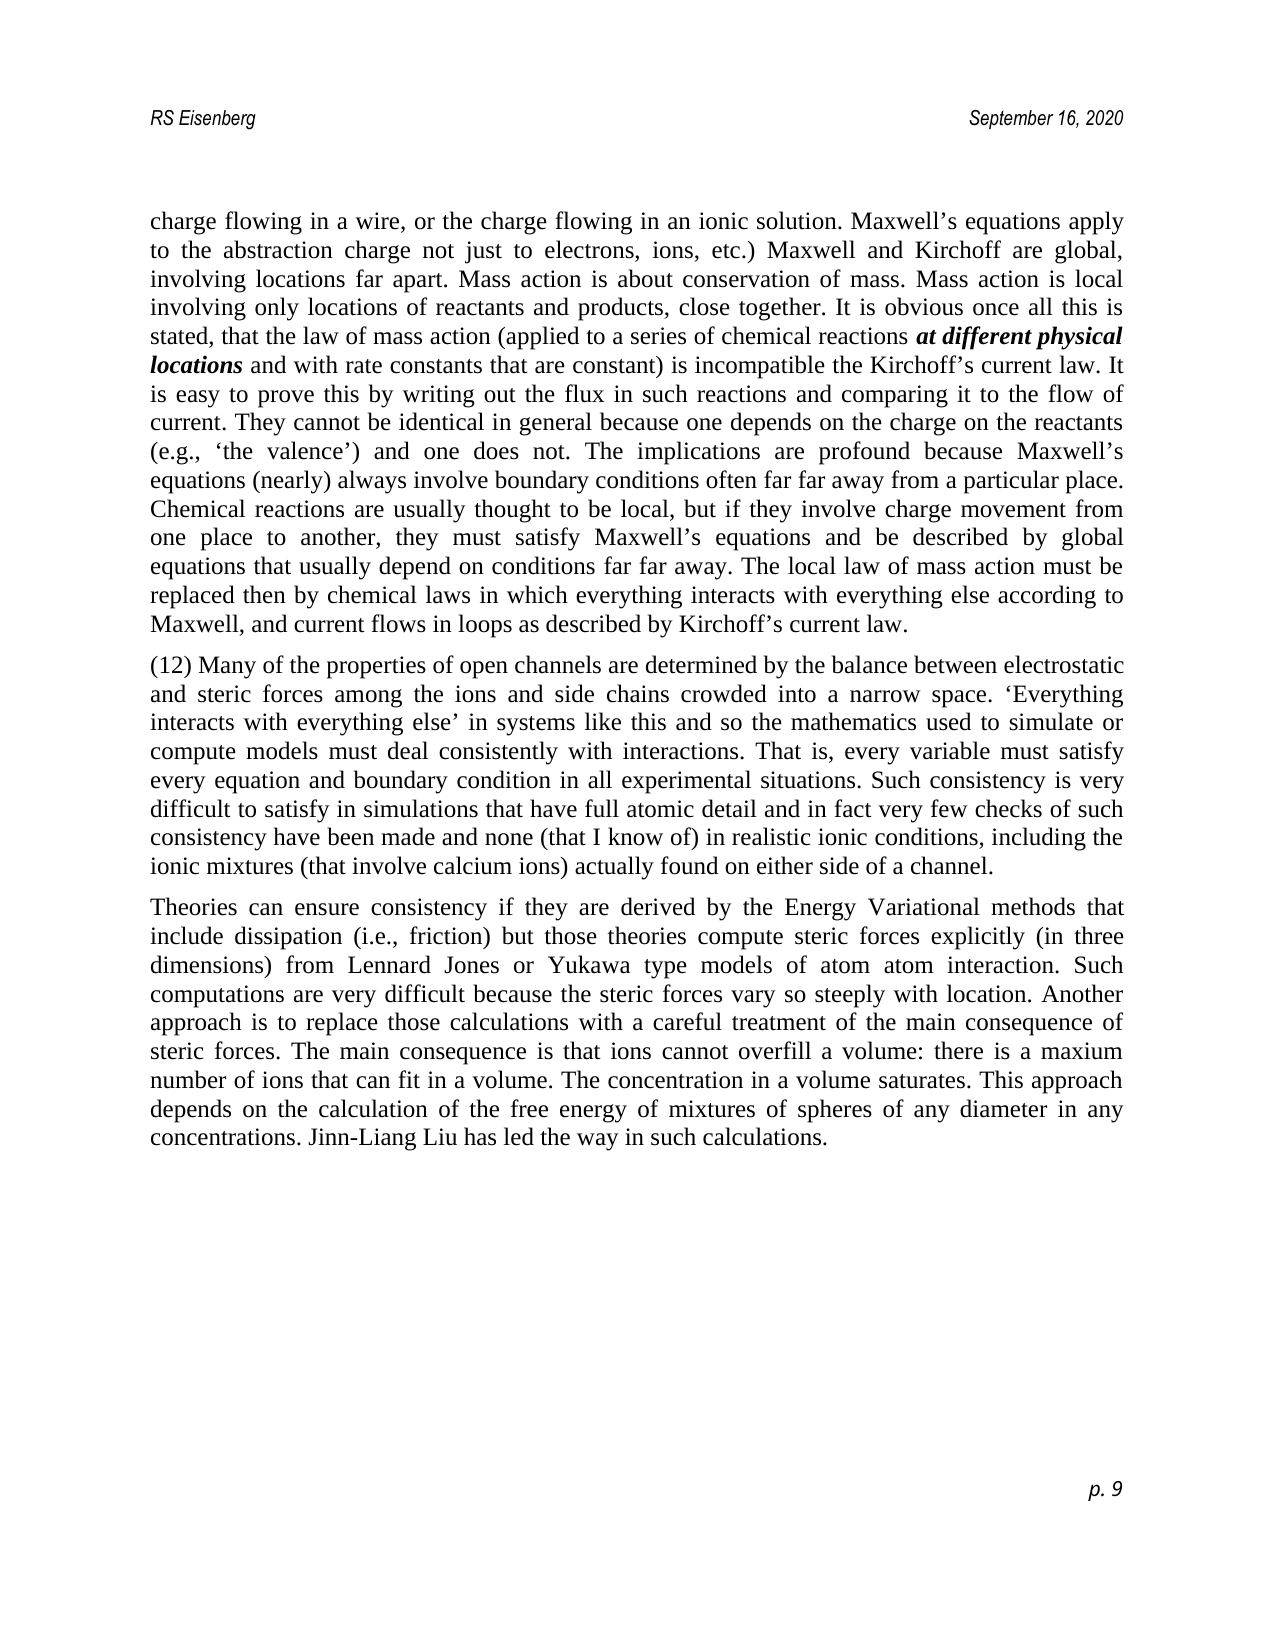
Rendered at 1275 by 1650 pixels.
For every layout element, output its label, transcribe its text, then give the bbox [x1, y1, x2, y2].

text (12) Many of the properties of open channels are determined by the balance between electrostatic and steric forces among the ions and side chains crowded into a narrow space. ‘Everything interacts with everything else’ in systems like this and so the mathematics used to simulate or compute models must deal consistently with interactions. That is, every variable must satisfy every equation and boundary condition in all experimental situations. Such consistency is very difficult to satisfy in simulations that have full atomic detail and in fact very few checks of such consistency have been made and none (that I know of) in realistic ionic conditions, including the ionic mixtures (that involve calcium ions) actually found on either side of a channel. [150, 650, 1125, 880]
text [150, 206, 1125, 637]
text Theories can ensure consistency if they are derived by the Energy Variational methods that include dissipation (i.e., friction) but those theories compute steric forces explicitly (in three dimensions) from Lennard Jones or Yukawa type models of atom atom interaction. Such computations are very difficult because the steric forces vary so steeply with location. Another approach is to replace those calculations with a careful treatment of the main consequence of steric forces. The main consequence is that ions cannot overfill a volume: there is a maxium number of ions that can fit in a volume. The concentration in a volume saturates. This approach depends on the calculation of the free energy of mixtures of spheres of any diameter in any concentrations. Jinn-Liang Liu has led the way in such calculations. [150, 892, 1125, 1151]
